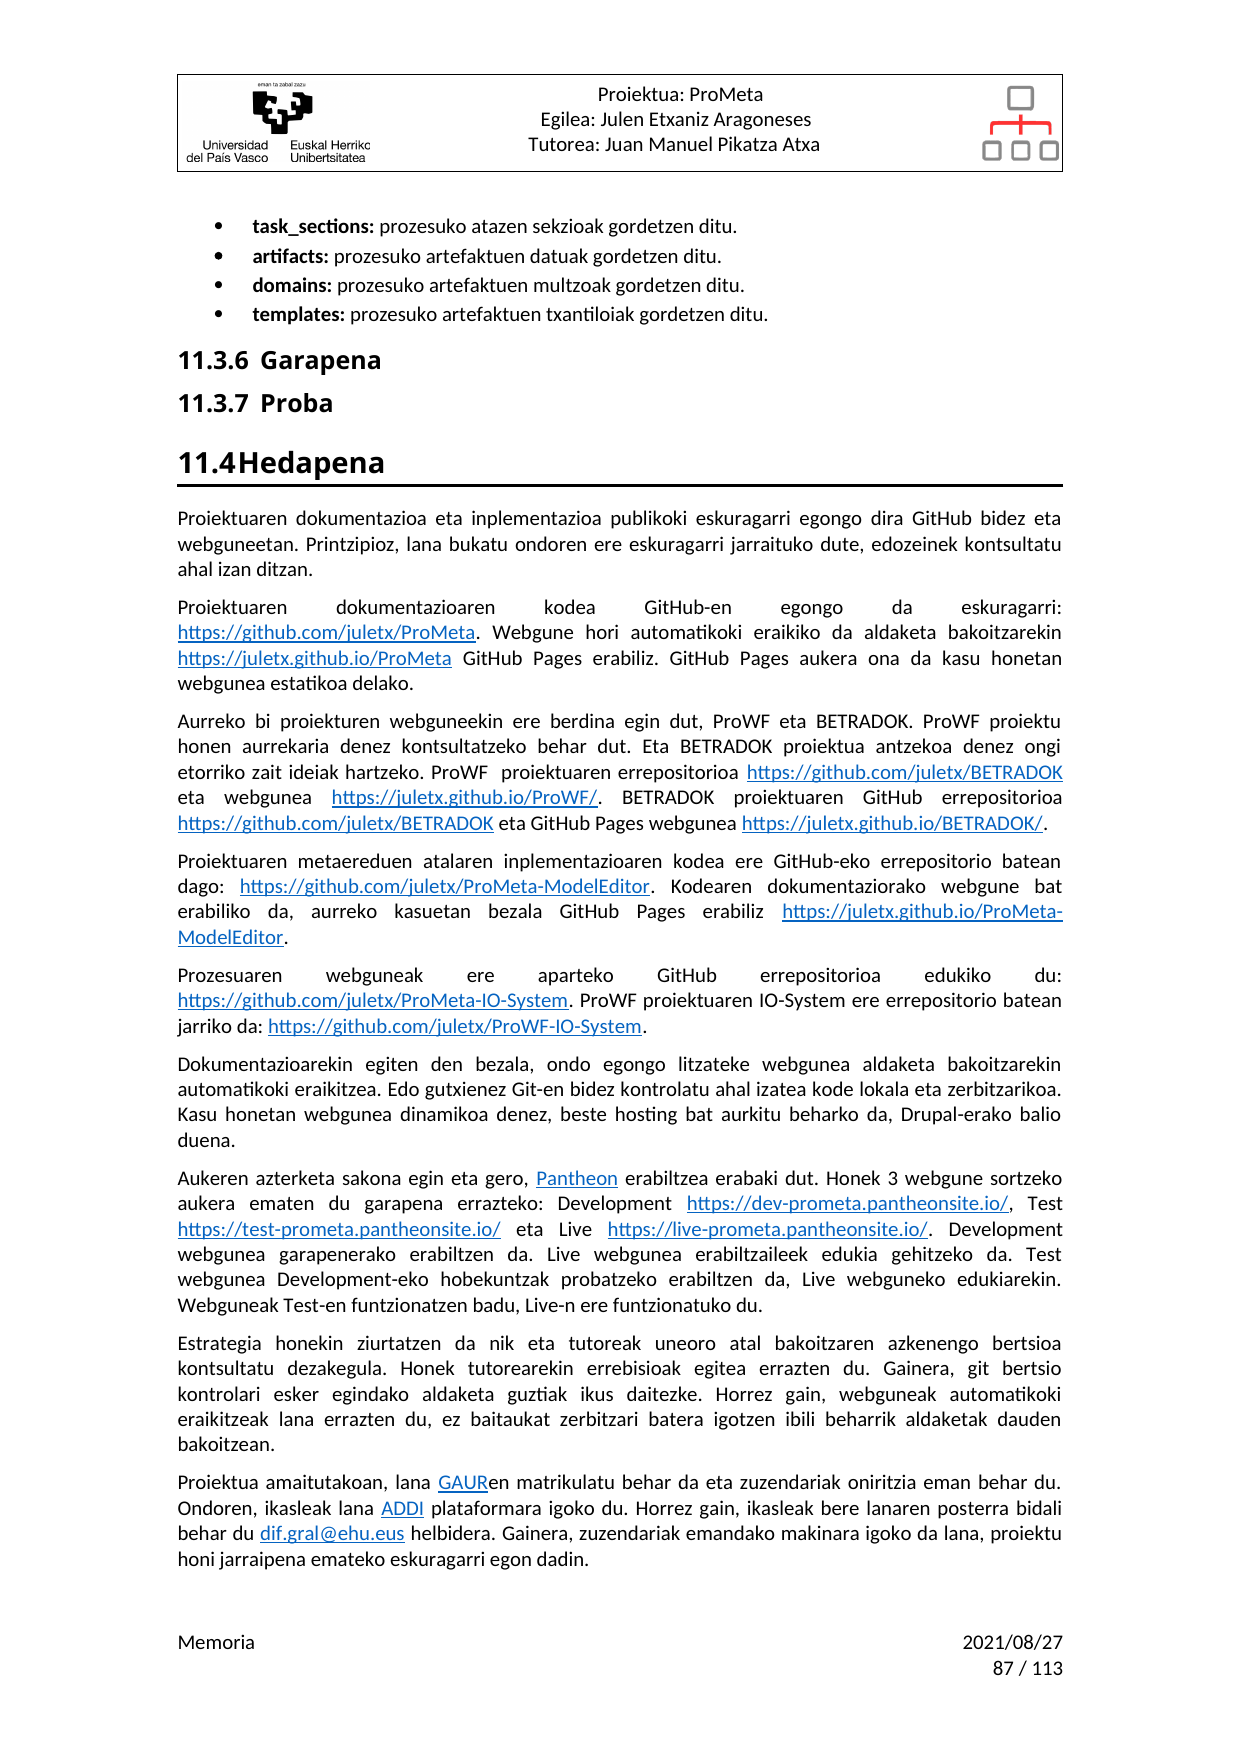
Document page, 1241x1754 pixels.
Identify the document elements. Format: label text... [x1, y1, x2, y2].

list artifacts: prozesuko artefaktuen datuak gordetzen ditu. [215, 243, 1063, 268]
picture [182, 81, 370, 162]
list task_sections: prozesuko atazen sekzioak gordetzen ditu. [215, 214, 1063, 239]
text Proiektuaren dokumentazioa eta inplementazioa publikoki eskuragarri egongo dira GitHub bidez eta webguneetan. Printzipioz, lana bukatu ondoren ere eskuragarri jarraituko dute, edozeinek kontsultatu ahal izan ditzan. [177, 505, 1063, 582]
text Proiektua amaitutakoan, lana GAURen matrikulatu behar da eta zuzendariak oniritzia eman behar du. Ondoren, ikasleak lana ADDI plataformara igoko du. Horrez gain, ikasleak bere lanaren posterra bidali behar du dif.gral@ehu.eus helbidera. Gainera, zuzendariak emandako makinara igoko da lana, proiektu honi jarraipena emateko eskuragarri egon dadin. [177, 1469, 1063, 1571]
text Prozesuaren webguneak ere aparteko GitHub errepositorioa edukiko du: https://github.com/juletx/ProMeta-IO-System. ProWF proiektuaren IO-System ere errepositorio batean jarriko da: https://github.com/juletx/ProWF-IO-System. [177, 962, 1063, 1038]
list templates: prozesuko artefaktuen txantiloiak gordetzen ditu. [215, 301, 1063, 327]
text Dokumentazioarekin egiten den bezala, ondo egongo litzateke webgunea aldaketa bakoitzarekin automatikoki eraikitzea. Edo gutxienez Git-en bidez kontrolatu ahal izatea kode lokala eta zerbitzarikoa. Kasu honetan webgunea dinamikoa denez, beste hosting bat aurkitu beharko da, Drupal-erako balio duena. [177, 1051, 1063, 1152]
subtitle Hedapena [177, 442, 1063, 484]
text Proiektuaren metaereduen atalaren inplementazioaren kodea ere GitHub-eko errepositorio batean dago: https://github.com/juletx/ProMeta-ModelEditor. Kodearen dokumentaziorako webgune bat erabiliko da, aurreko kasuetan bezala GitHub Pages erabiliz https://juletx.github.io/ProMeta-ModelEditor. [177, 848, 1063, 949]
subtitle Garapena [177, 343, 1063, 377]
text Proiektuaren dokumentazioaren kodea GitHub-en egongo da eskuragarri: https://github.com/juletx/ProMeta. Webgune hori automatikoki eraikiko da aldaketa bakoitzarekin https://juletx.github.io/ProMeta GitHub Pages erabiliz. GitHub Pages aukera ona da kasu honetan webgunea estatikoa delako. [177, 594, 1063, 696]
subtitle Proba [177, 386, 1063, 420]
picture [978, 80, 1060, 162]
text Aurreko bi proiekturen webguneekin ere berdina egin dut, ProWF eta BETRADOK. ProWF proiektu honen aurrekaria denez kontsultatzeko behar dut. Eta BETRADOK proiektua antzekoa denez ongi etorriko zait ideiak hartzeko. ProWF proiektuaren errepositorioa https://github.com/juletx/BETRADOK eta webgunea https://juletx.github.io/ProWF/. BETRADOK proiektuaren GitHub errepositorioa https://github.com/juletx/BETRADOK eta GitHub Pages webgunea https://juletx.github.io/BETRADOK/. [177, 708, 1063, 835]
text Estrategia honekin ziurtatzen da nik eta tutoreak uneoro atal bakoitzaren azkenengo bertsioa kontsultatu dezakegula. Honek tutorearekin errebisioak egitea errazten du. Gainera, git bertsio kontrolari esker egindako aldaketa guztiak ikus daitezke. Horrez gain, webguneak automatikoki eraikitzeak lana errazten du, ez baitaukat zerbitzari batera igotzen ibili beharrik aldaketak dauden bakoitzean. [177, 1330, 1063, 1457]
text Aukeren azterketa sakona egin eta gero, Pantheon erabiltzea erabaki dut. Honek 3 webgune sortzeko aukera ematen du garapena errazteko: Development https://dev-prometa.pantheonsite.io/, Test https://test-prometa.pantheonsite.io/ eta Live https://live-prometa.pantheonsite.io/. Development webgunea garapenerako erabiltzen da. Live webgunea erabiltzaileek edukia gehitzeko da. Test webgunea Development-eko hobekuntzak probatzeko erabiltzen da, Live webguneko edukiarekin. Webguneak Test-en funtzionatzen badu, Live-n ere funtzionatuko du. [177, 1165, 1063, 1317]
list domains: prozesuko artefaktuen multzoak gordetzen ditu. [215, 272, 1063, 297]
